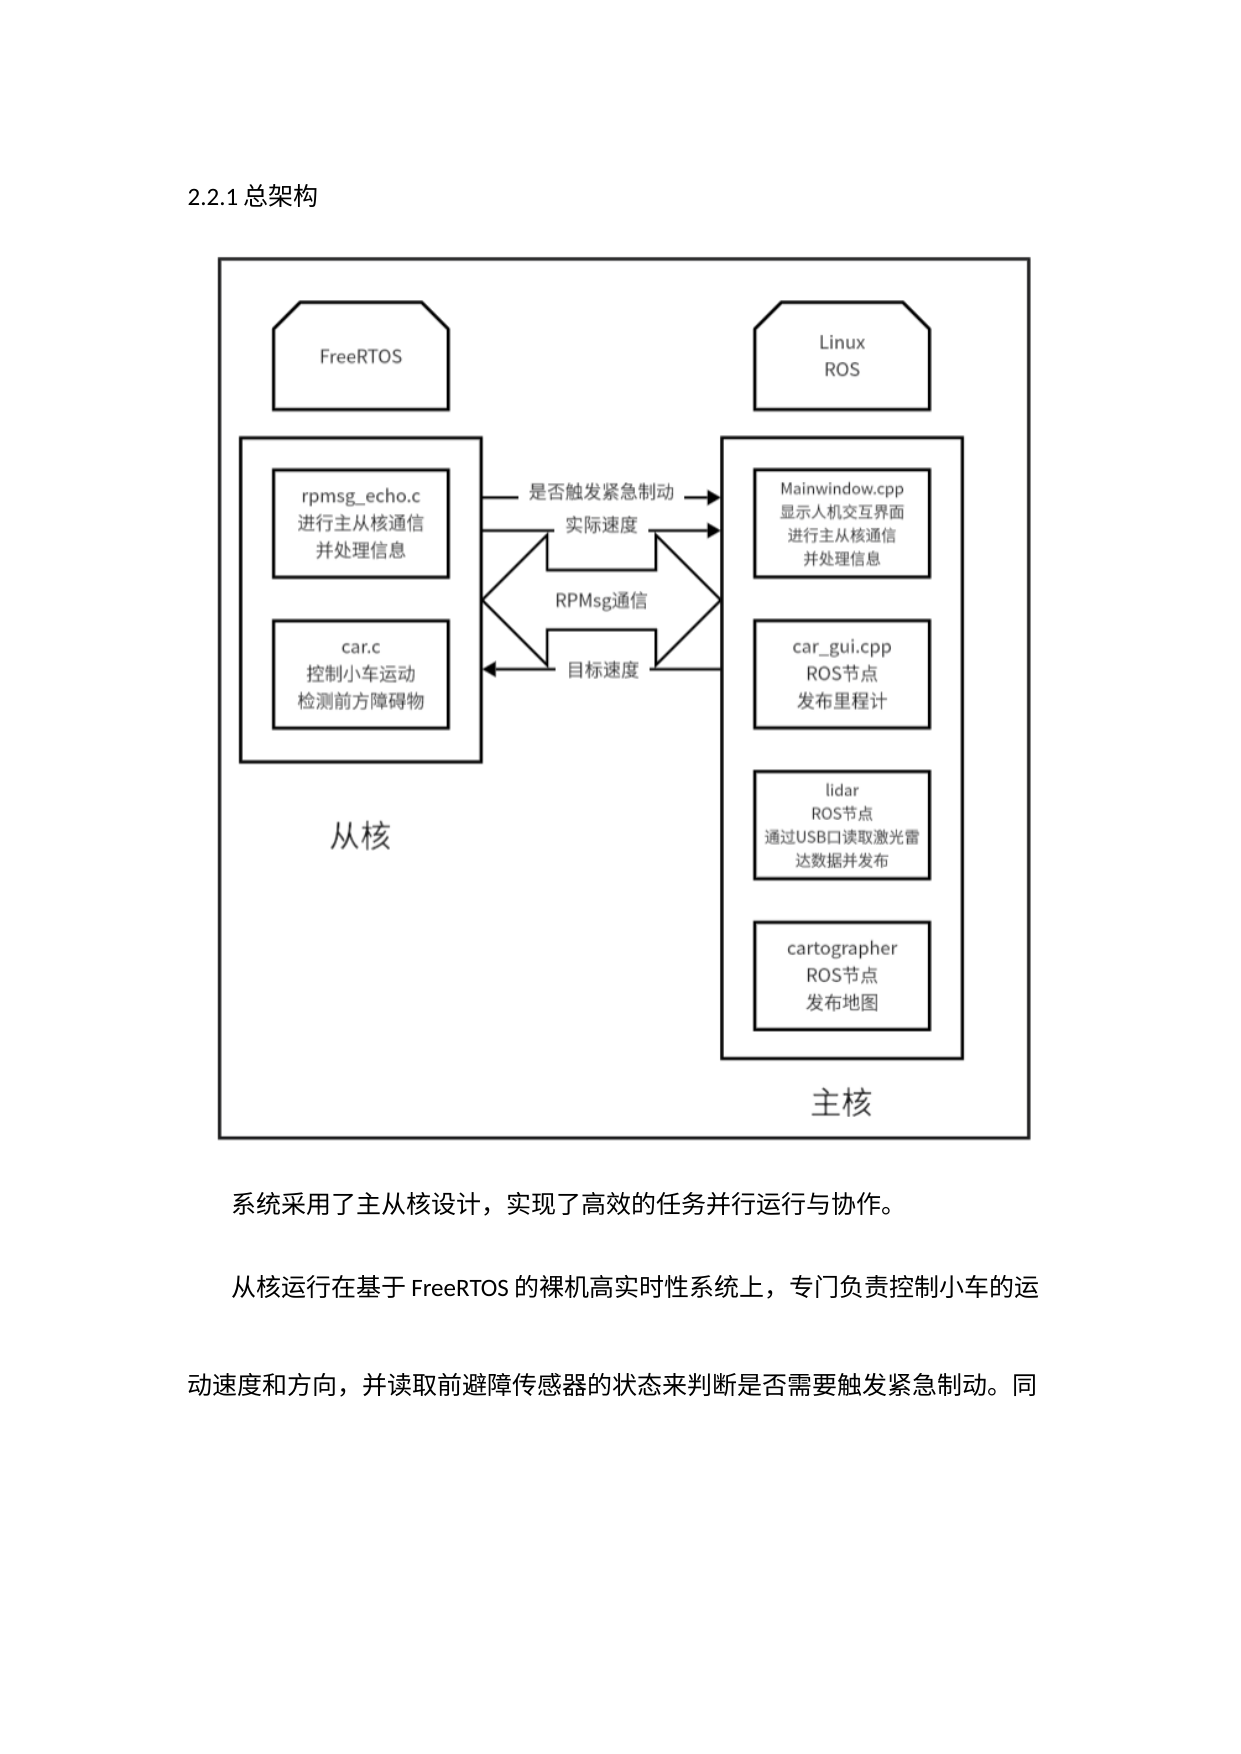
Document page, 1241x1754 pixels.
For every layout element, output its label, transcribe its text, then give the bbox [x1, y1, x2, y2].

picture [187, 246, 1053, 1154]
text 系统采用了主从核设计，实现了高效的任务并行运行与协作。 [187, 1170, 1053, 1235]
text 2.2.1总架构 [187, 162, 1053, 227]
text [187, 1253, 1053, 1416]
